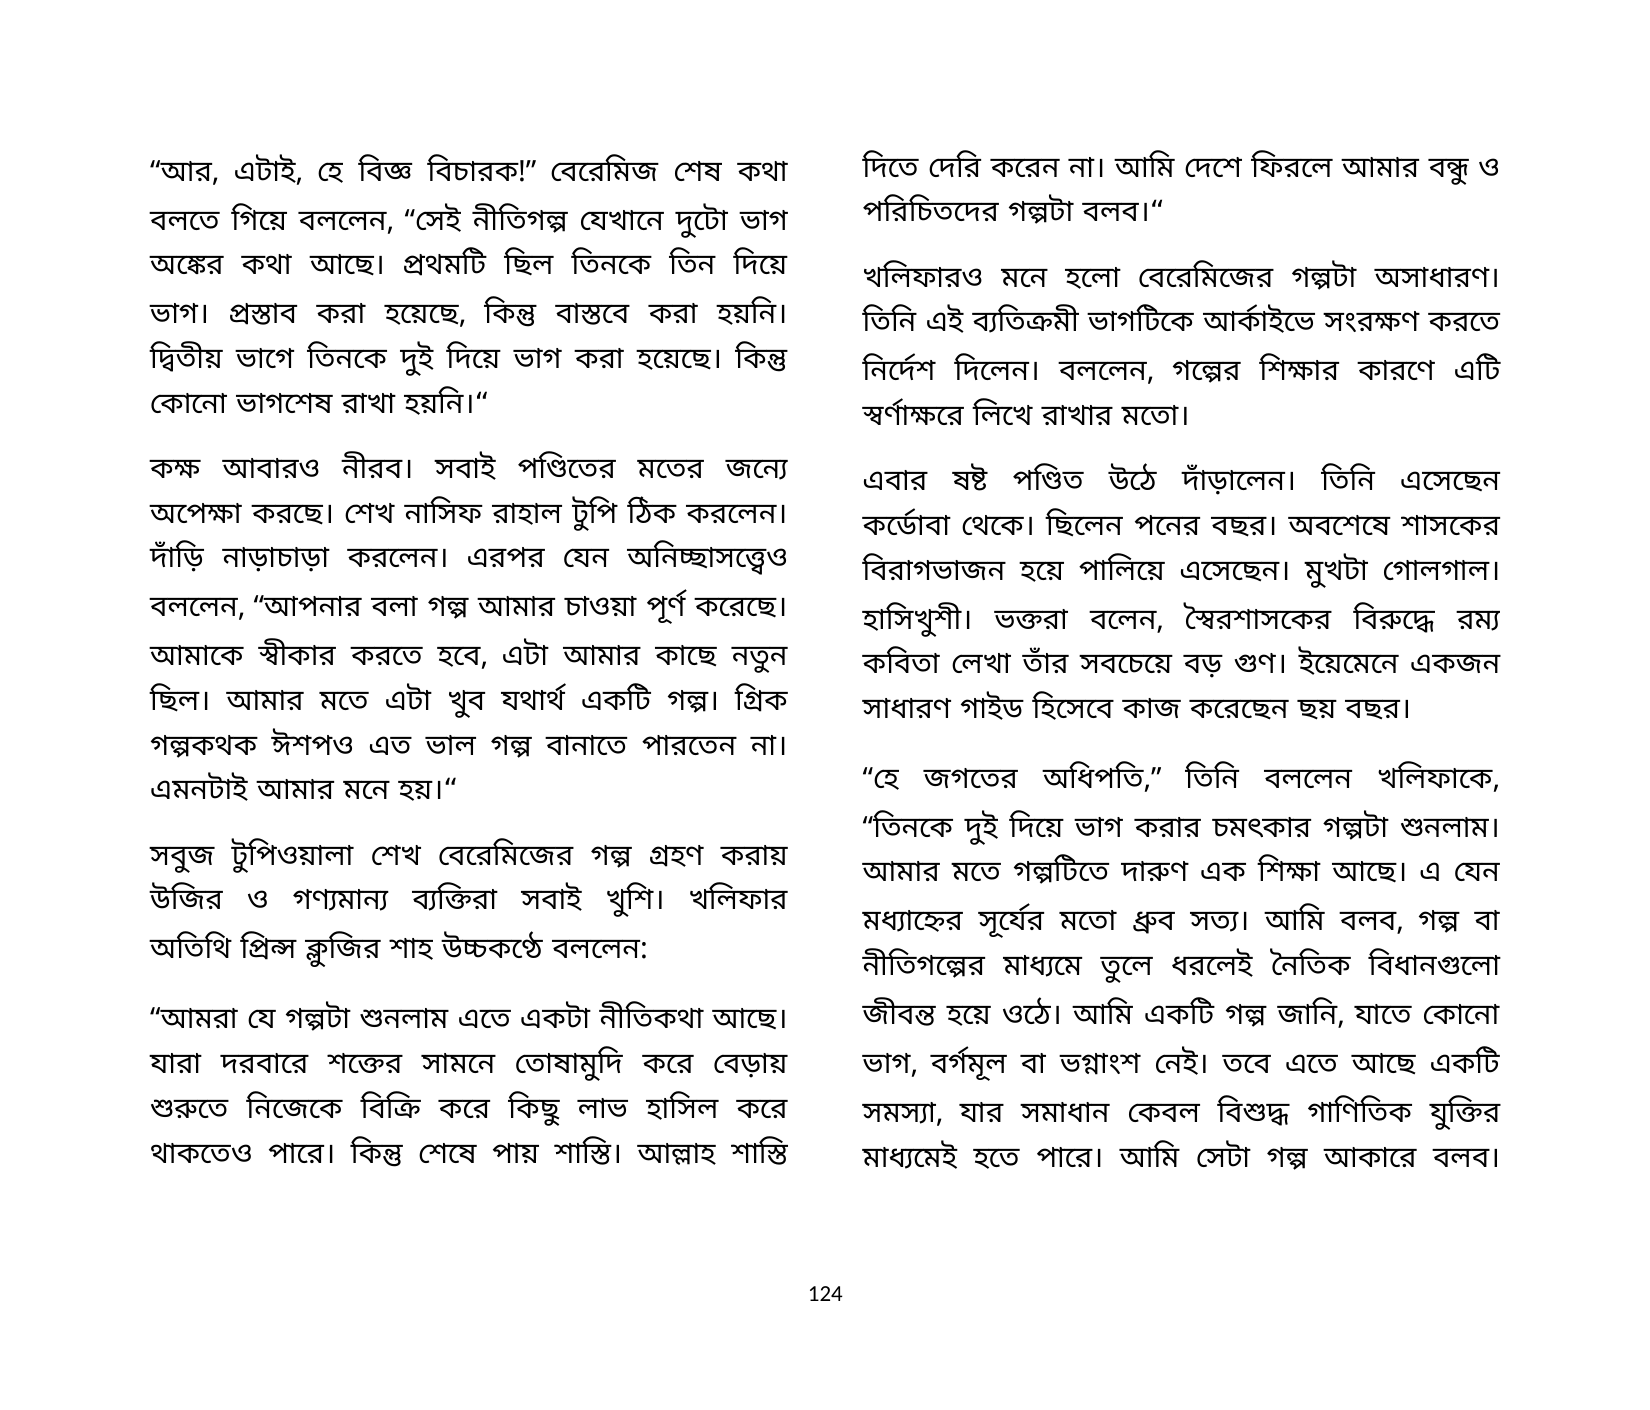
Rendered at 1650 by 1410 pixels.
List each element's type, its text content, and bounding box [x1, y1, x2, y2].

text খলিফারও মনে হলো বেরেমিজের গল্পটা অসাধারণ। তিনি এই ব্যতিক্রমী ভাগটিকে আর্কাইভে সংরক্ষণ করতে নির্দেশ দিলেন। বললেন, গল্পের শিক্ষার কারণে এটি স্বর্ণাক্ষরে লিখে রাখার মতো। [862, 260, 1500, 437]
text “আমরা যে গল্পটা শুনলাম এতে একটা নীতিকথা আছে। যারা দরবারে শক্তের সামনে তোষামুদি করে বেড়ায় শুরুতে নিজেকে বিক্রি করে কিছু লাভ হাসিল করে থাকতেও পারে। কিন্তু শেষে পায় শাস্তি। আল্লাহ শাস্তি দিতে দেরি করেন না। আমি দেশে ফিরলে আমার বন্ধু ও পরিচিতদের গল্পটা বলব।“ [150, 998, 787, 1175]
text “আমরা যে গল্পটা শুনলাম এতে একটা নীতিকথা আছে। যারা দরবারে শক্তের সামনে তোষামুদি করে বেড়ায় শুরুতে নিজেকে বিক্রি করে কিছু লাভ হাসিল করে থাকতেও পারে। কিন্তু শেষে পায় শাস্তি। আল্লাহ শাস্তি দিতে দেরি করেন না। আমি দেশে ফিরলে আমার বন্ধু ও পরিচিতদের গল্পটা বলব।“ [862, 150, 1500, 234]
text কক্ষ আবারও নীরব। সবাই পণ্ডিতের মতের জন্যে অপেক্ষা করছে। শেখ নাসিফ রাহাল টুপি ঠিক করলেন। দাঁড়ি নাড়াচাড়া করলেন। এরপর যেন অনিচ্ছাসত্ত্বেও বললেন, “আপনার বলা গল্প আমার চাওয়া পূর্ণ করেছে। আমাকে স্বীকার করতে হবে, এটা আমার কাছে নতুন ছিল। আমার মতে এটা খুব যথার্থ একটি গল্প। গ্রিক গল্পকথক ঈশপও এত ভাল গল্প বানাতে পারতেন না। এমনটাই আমার মনে হয়।“ [150, 452, 787, 812]
text সবুজ টুপিওয়ালা শেখ বেরেমিজের গল্প গ্রহণ করায় উজির ও গণ্যমান্য ব্যক্তিরা সবাই খুশি। খলিফার অতিথি প্রিন্স ক্লুজির শাহ উচ্চকণ্ঠে বললেন: [150, 838, 787, 971]
text “আর, এটাই, হে বিজ্ঞ বিচারক!” বেরেমিজ শেষ কথা বলতে গিয়ে বললেন, “সেই নীতিগল্প যেখানে দুটো ভাগ অঙ্কের কথা আছে। প্রথমটি ছিল তিনকে তিন দিয়ে ভাগ। প্রস্তাব করা হয়েছে, কিন্তু বাস্তবে করা হয়নি। দ্বিতীয় ভাগে তিনকে দুই দিয়ে ভাগ করা হয়েছে। কিন্তু কোনো ভাগশেষ রাখা হয়নি।“ [150, 150, 787, 425]
text এবার ষষ্ট পণ্ডিত উঠে দাঁড়ালেন। তিনি এসেছেন কর্ডোবা থেকে। ছিলেন পনের বছর। অবশেষে শাসকের বিরাগভাজন হয়ে পালিয়ে এসেছেন। মুখটা গোলগাল। হাসিখুশী। ভক্তরা বলেন, স্বৈরশাসকের বিরুদ্ধে রম্য কবিতা লেখা তাঁর সবচেয়ে বড় গুণ। ইয়েমেনে একজন সাধারণ গাইড হিসেবে কাজ করেছেন ছয় বছর। [862, 464, 1500, 730]
